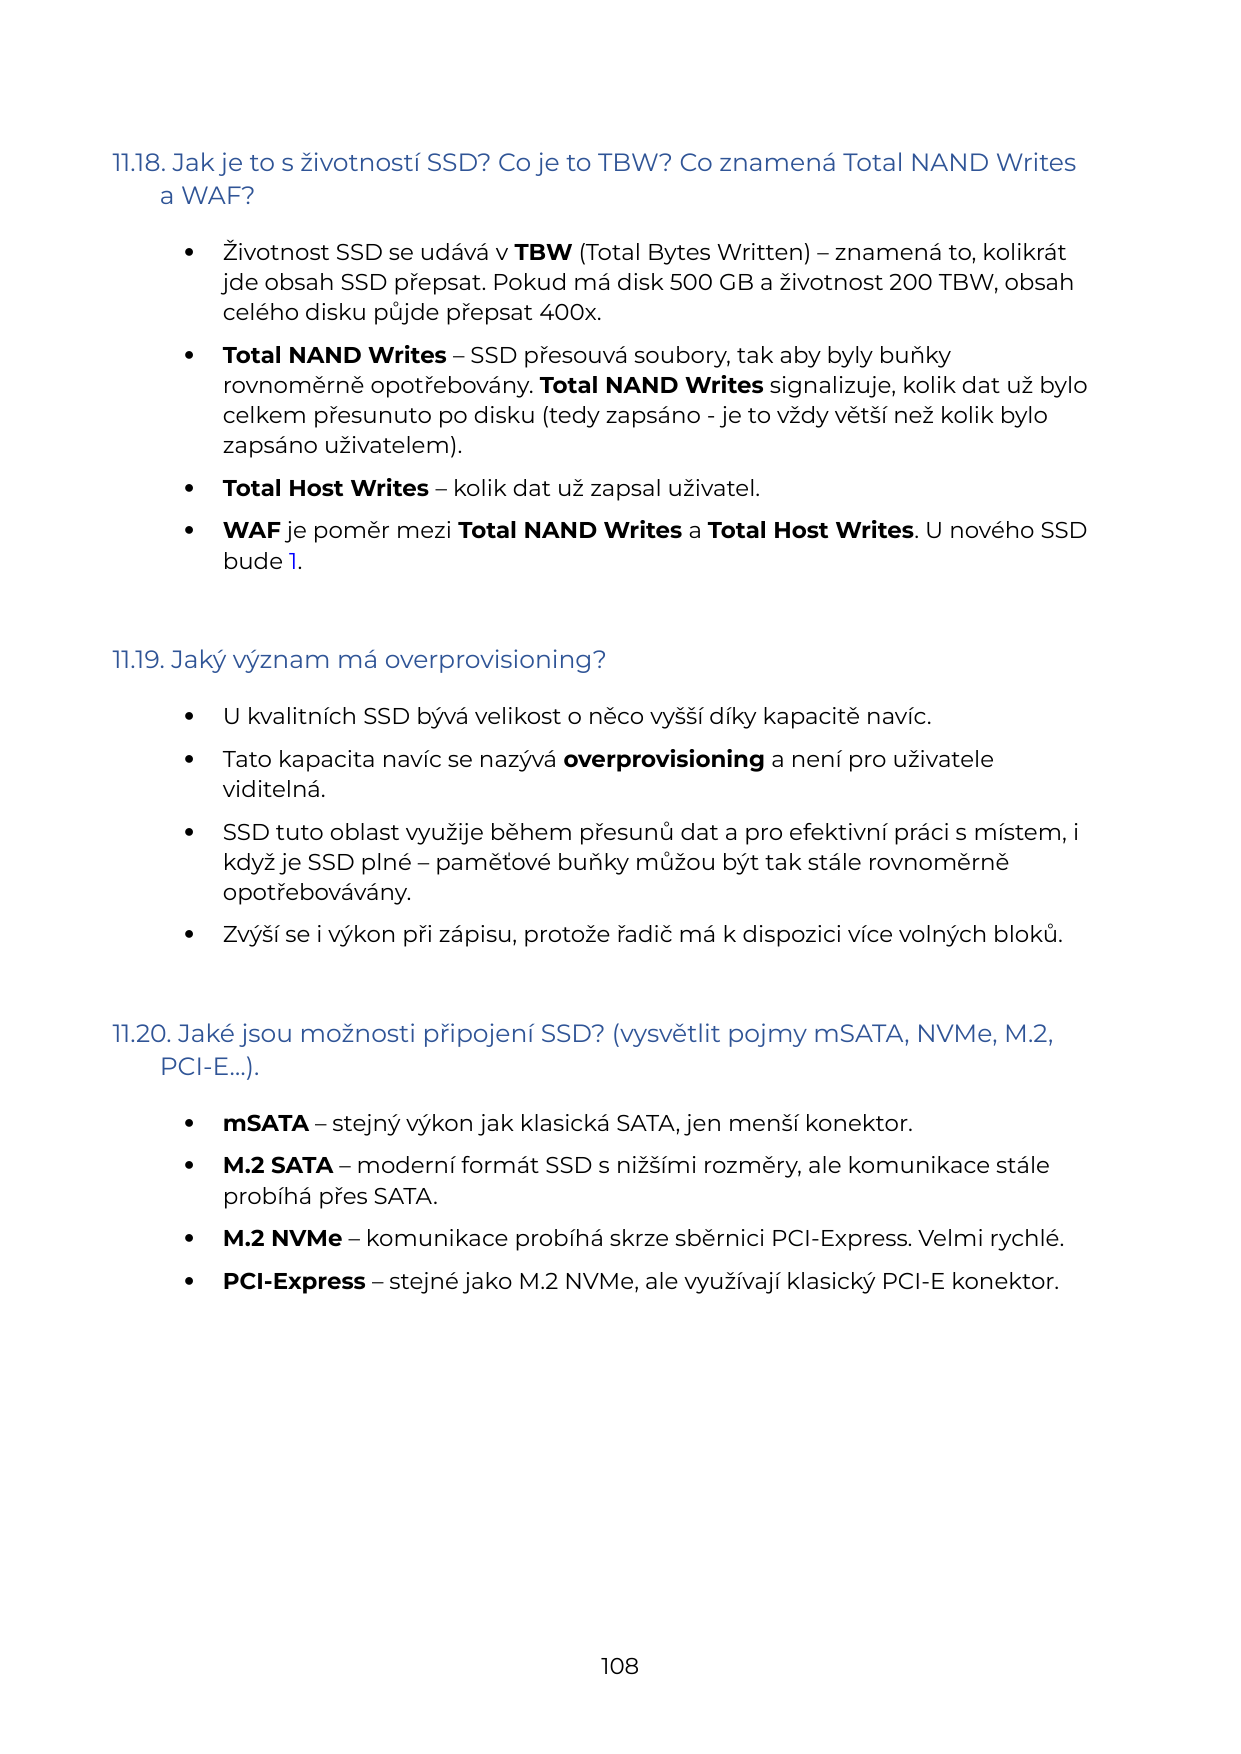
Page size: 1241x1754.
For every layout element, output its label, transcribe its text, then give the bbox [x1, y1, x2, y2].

text SSD tuto oblast využije během přesunů dat a pro efektivní práci s místem, i když je SSD plné – paměťové buňky můžou být tak stále rovnoměrně opotřebovávány. [185, 818, 1093, 906]
text Jak je to s životností SSD? Co je to TBW? Co znamená Total NAND Writes a WAF? [112, 148, 1093, 211]
text Total NAND Writes – SSD přesouvá soubory, tak aby byly buňky rovnoměrně opotřebovány. Total NAND Writes signalizuje, kolik dat už bylo celkem přesunuto po disku (tedy zapsáno - je to vždy větší než kolik bylo zapsáno uživatelem). [185, 341, 1093, 459]
text Tato kapacita navíc se nazývá overprovisioning a není pro uživatele viditelná. [185, 745, 1093, 803]
text Total Host Writes – kolik dat už zapsal uživatel. [185, 474, 1093, 502]
text Životnost SSD se udává v TBW (Total Bytes Written) – znamená to, kolikrát jde obsah SSD přepsat. Pokud má disk 500 GB a životnost 200 TBW, obsah celého disku půjde přepsat 400x. [185, 238, 1093, 327]
text M.2 SATA – moderní formát SSD s nižšími rozměry, ale komunikace stále probíhá přes SATA. [185, 1152, 1093, 1210]
text Jaké jsou možnosti připojení SSD? (vysvětlit pojmy mSATA, NVMe, M.2, PCI-E…). [112, 1018, 1093, 1082]
text WAF je poměr mezi Total NAND Writes a Total Host Writes. U nového SSD bude 1. [185, 517, 1093, 575]
text mSATA – stejný výkon jak klasická SATA, jen menší konektor. [185, 1109, 1093, 1137]
text PCI-Express – stejné jako M.2 NVMe, ale využívají klasický PCI-E konektor. [185, 1267, 1093, 1295]
text M.2 NVMe – komunikace probíhá skrze sběrnici PCI-Express. Velmi rychlé. [185, 1224, 1093, 1252]
text U kvalitních SSD bývá velikost o něco vyšší díky kapacitě navíc. [185, 702, 1093, 730]
text Zvýší se i výkon při zápisu, protože řadič má k dispozici více volných bloků. [185, 921, 1093, 948]
text Jaký význam má overprovisioning? [112, 644, 1093, 675]
